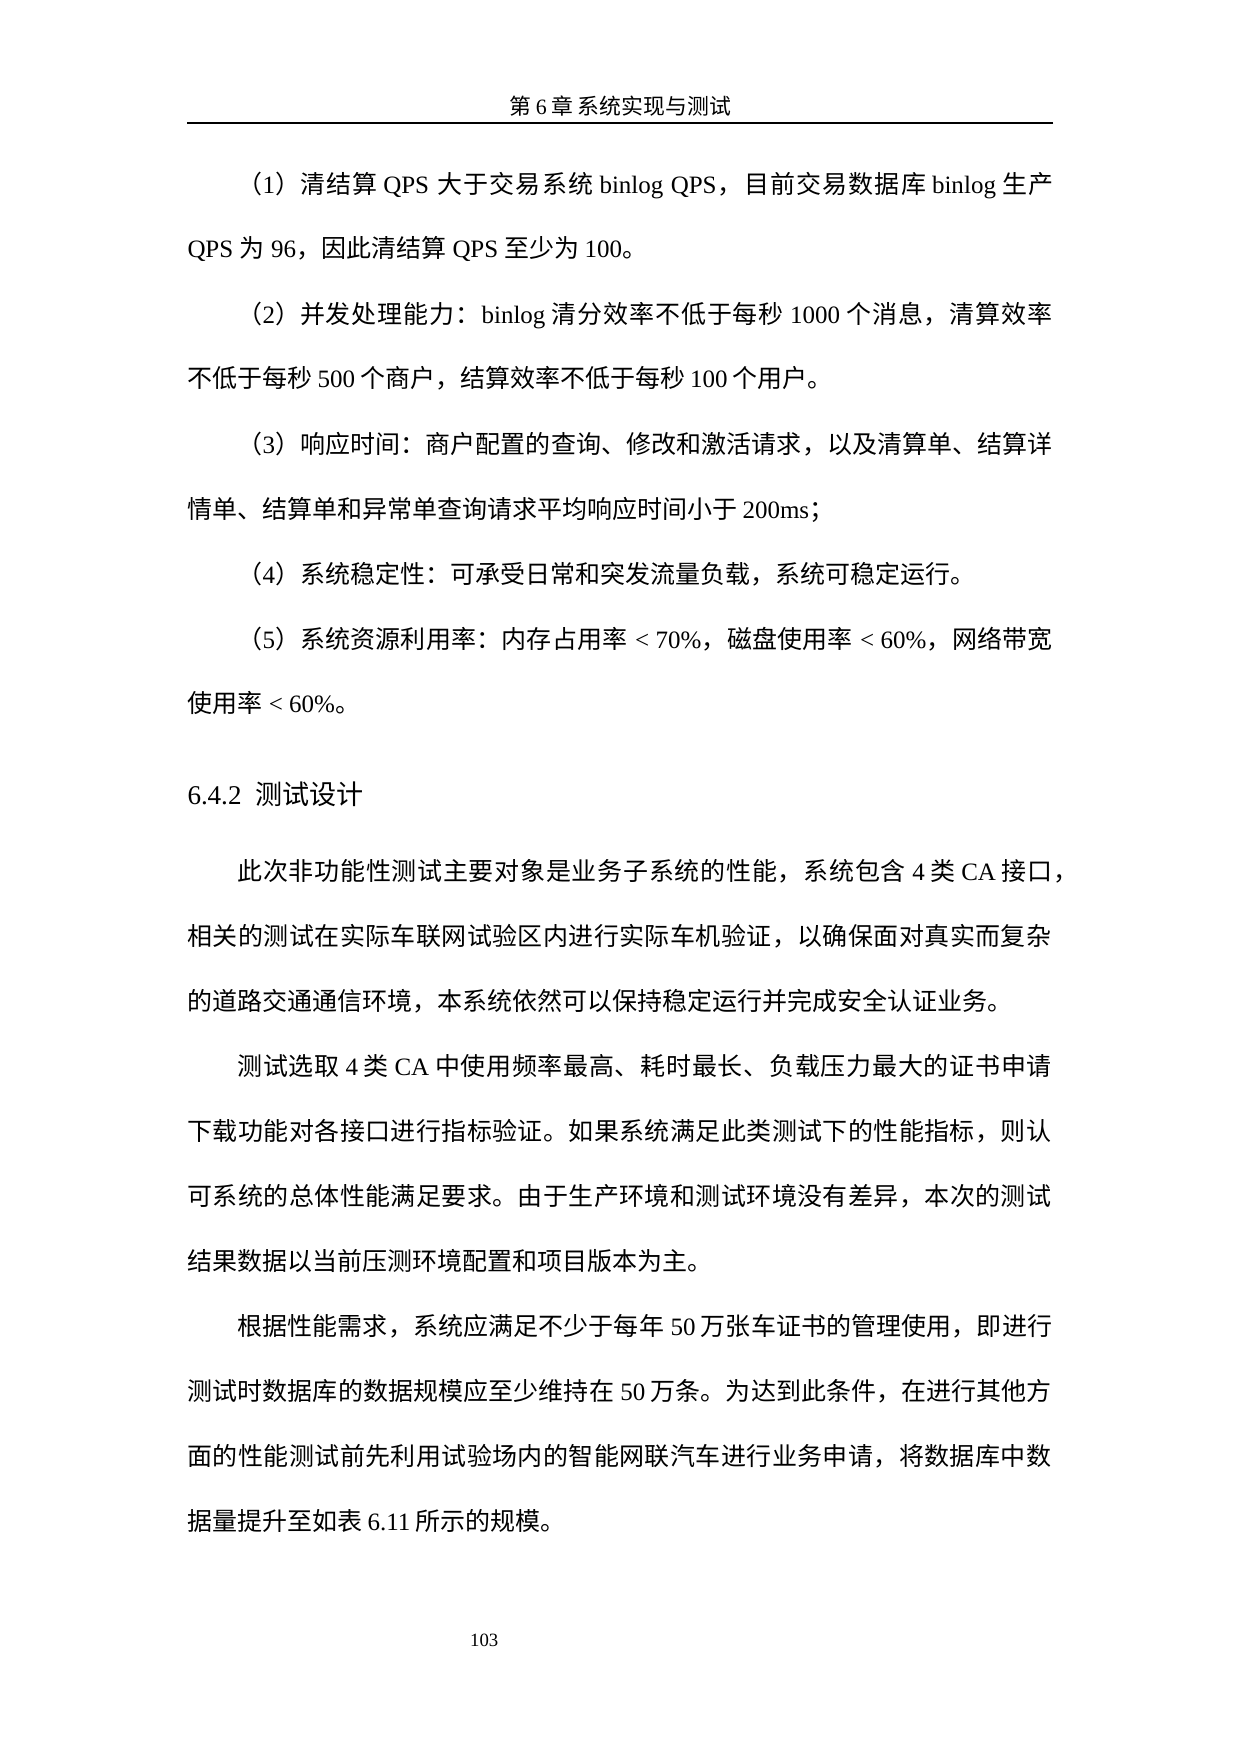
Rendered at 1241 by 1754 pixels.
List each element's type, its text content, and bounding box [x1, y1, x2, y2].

list 系统稳定性：可承受日常和突发流量负载，系统可稳定运行。 [187, 540, 1053, 605]
list 清结算QPS 大于交易系统binlog QPS，目前交易数据库binlog生产 QPS 为 96，因此清结算 QPS 至少为100。 [187, 150, 1053, 280]
list 并发处理能力：binlog清分效率不低于每秒1000个消息，清算效率不低于每秒500个商户，结算效率不低于每秒100个用户。 [187, 280, 1053, 410]
list 响应时间：商户配置的查询、修改和激活请求，以及清算单、结算详情单、结算单和异常单查询请求平均响应时间小于200ms； [187, 410, 1053, 540]
text 根据性能需求，系统应满足不少于每年50万张车证书的管理使用，即进行测试时数据库的数据规模应至少维持在50万条。为达到此条件，在进行其他方面的性能测试前先利用试验场内的智能网联汽车进行业务申请，将数据库中数据量提升至如表6.11所示的规模。 [187, 1292, 1053, 1552]
text 测试选取4类CA中使用频率最高、耗时最长、负载压力最大的证书申请下载功能对各接口进行指标验证。如果系统满足此类测试下的性能指标，则认可系统的总体性能满足要求。由于生产环境和测试环境没有差异，本次的测试结果数据以当前压测环境配置和项目版本为主。 [187, 1032, 1053, 1292]
text 此次非功能性测试主要对象是业务子系统的性能，系统包含4类CA接口，相关的测试在实际车联网试验区内进行实际车机验证，以确保面对真实而复杂的道路交通通信环境，本系统依然可以保持稳定运行并完成安全认证业务。 [187, 837, 1053, 1032]
list 系统资源利用率：内存占用率 < 70%，磁盘使用率 < 60%，网络带宽使用率 < 60%。 [187, 605, 1053, 735]
text 6.4.2 测试设计 [187, 760, 1053, 825]
